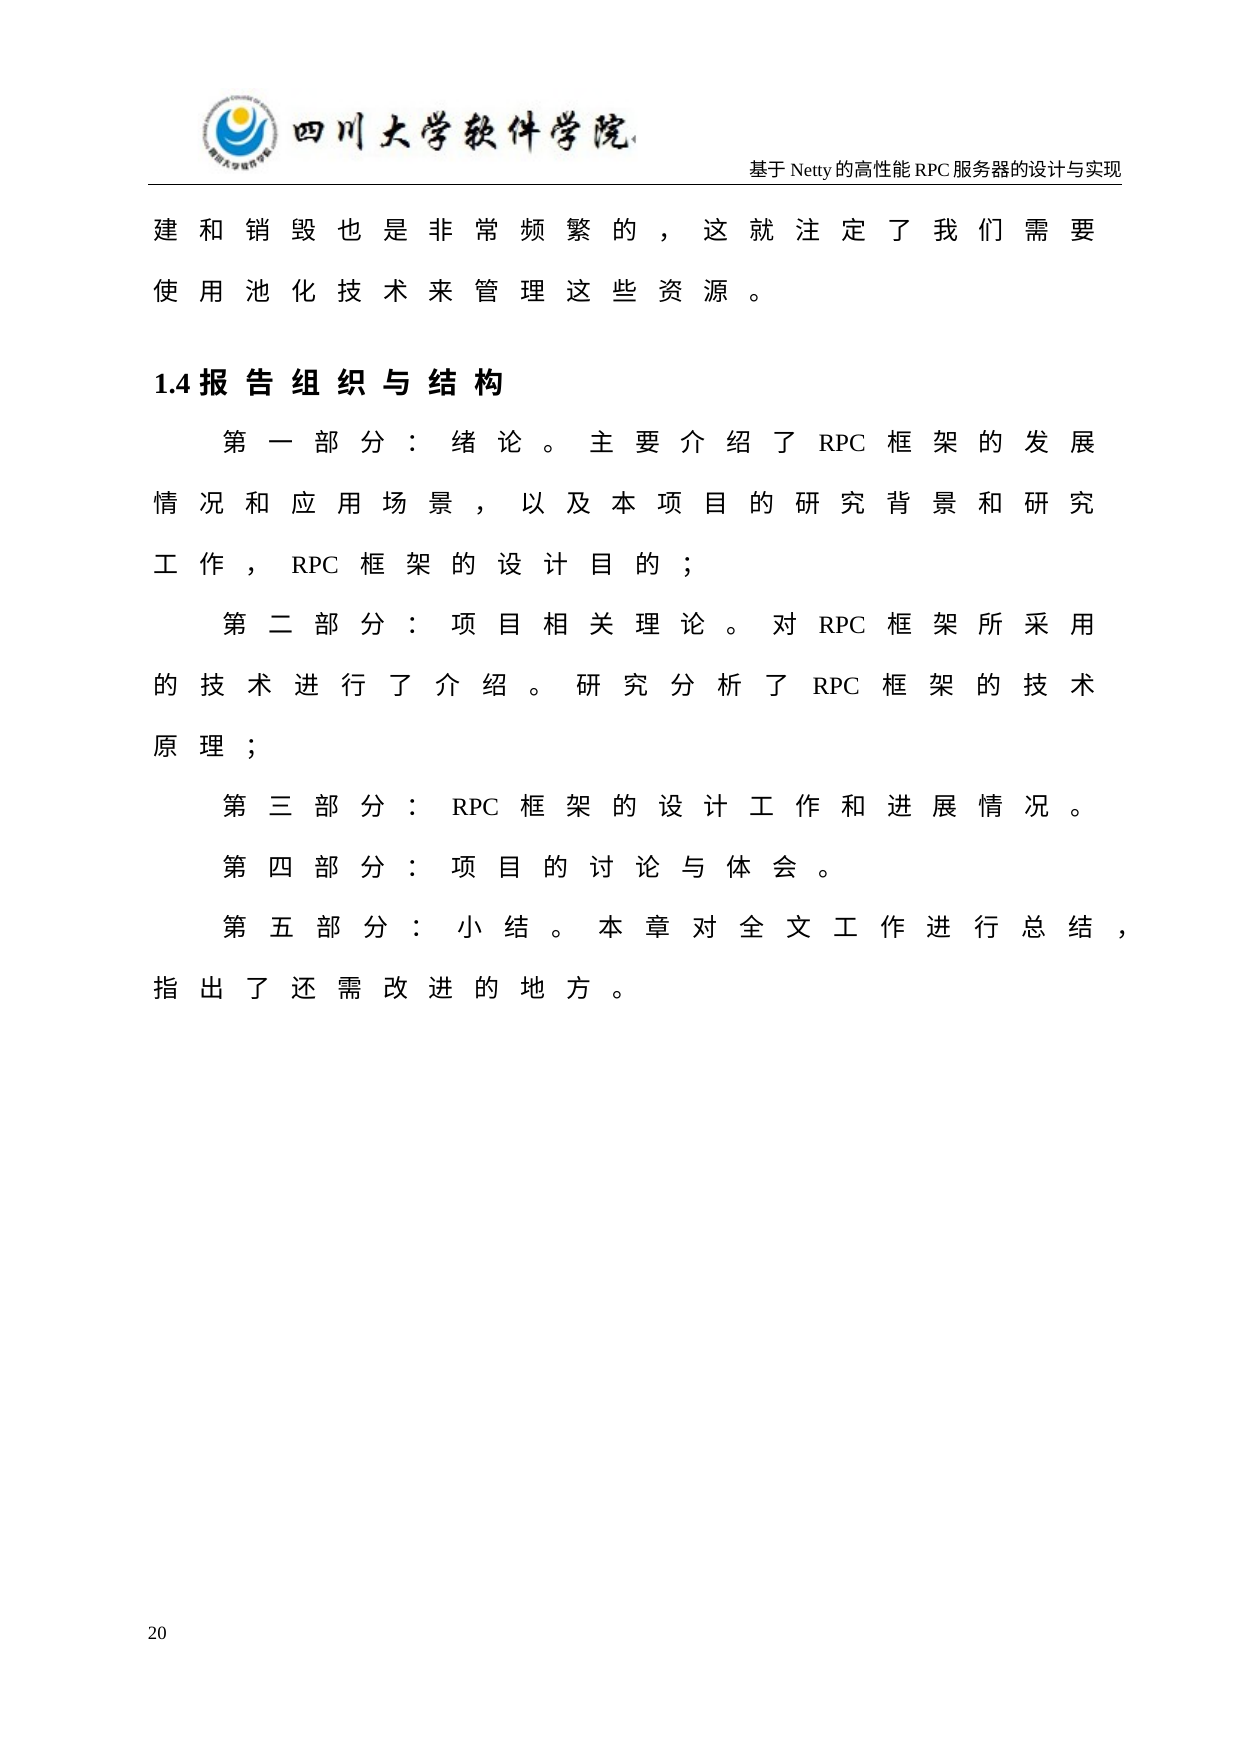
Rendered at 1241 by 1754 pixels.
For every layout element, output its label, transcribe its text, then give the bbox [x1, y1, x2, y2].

text 第一部分：绪论。主要介绍了RPC框架的发展情况和应用场景，以及本项目的研究背景和研究工作，RPC框架的设计目的； [154, 411, 1116, 593]
text 第四部分：项目的讨论与体会。 [154, 835, 1116, 896]
text 第二部分：项目相关理论。对RPC框架所采用的技术进行了介绍。研究分析了RPC框架的技术原理； [154, 593, 1116, 774]
text 第三部分：RPC框架的设计工作和进展情况。 [154, 774, 1116, 835]
picture [197, 88, 639, 177]
text 第五部分：小结。本章对全文工作进行总结，指出了还需改进的地方。 [154, 896, 1116, 1017]
subtitle 报告组织与结构 [154, 350, 1116, 411]
